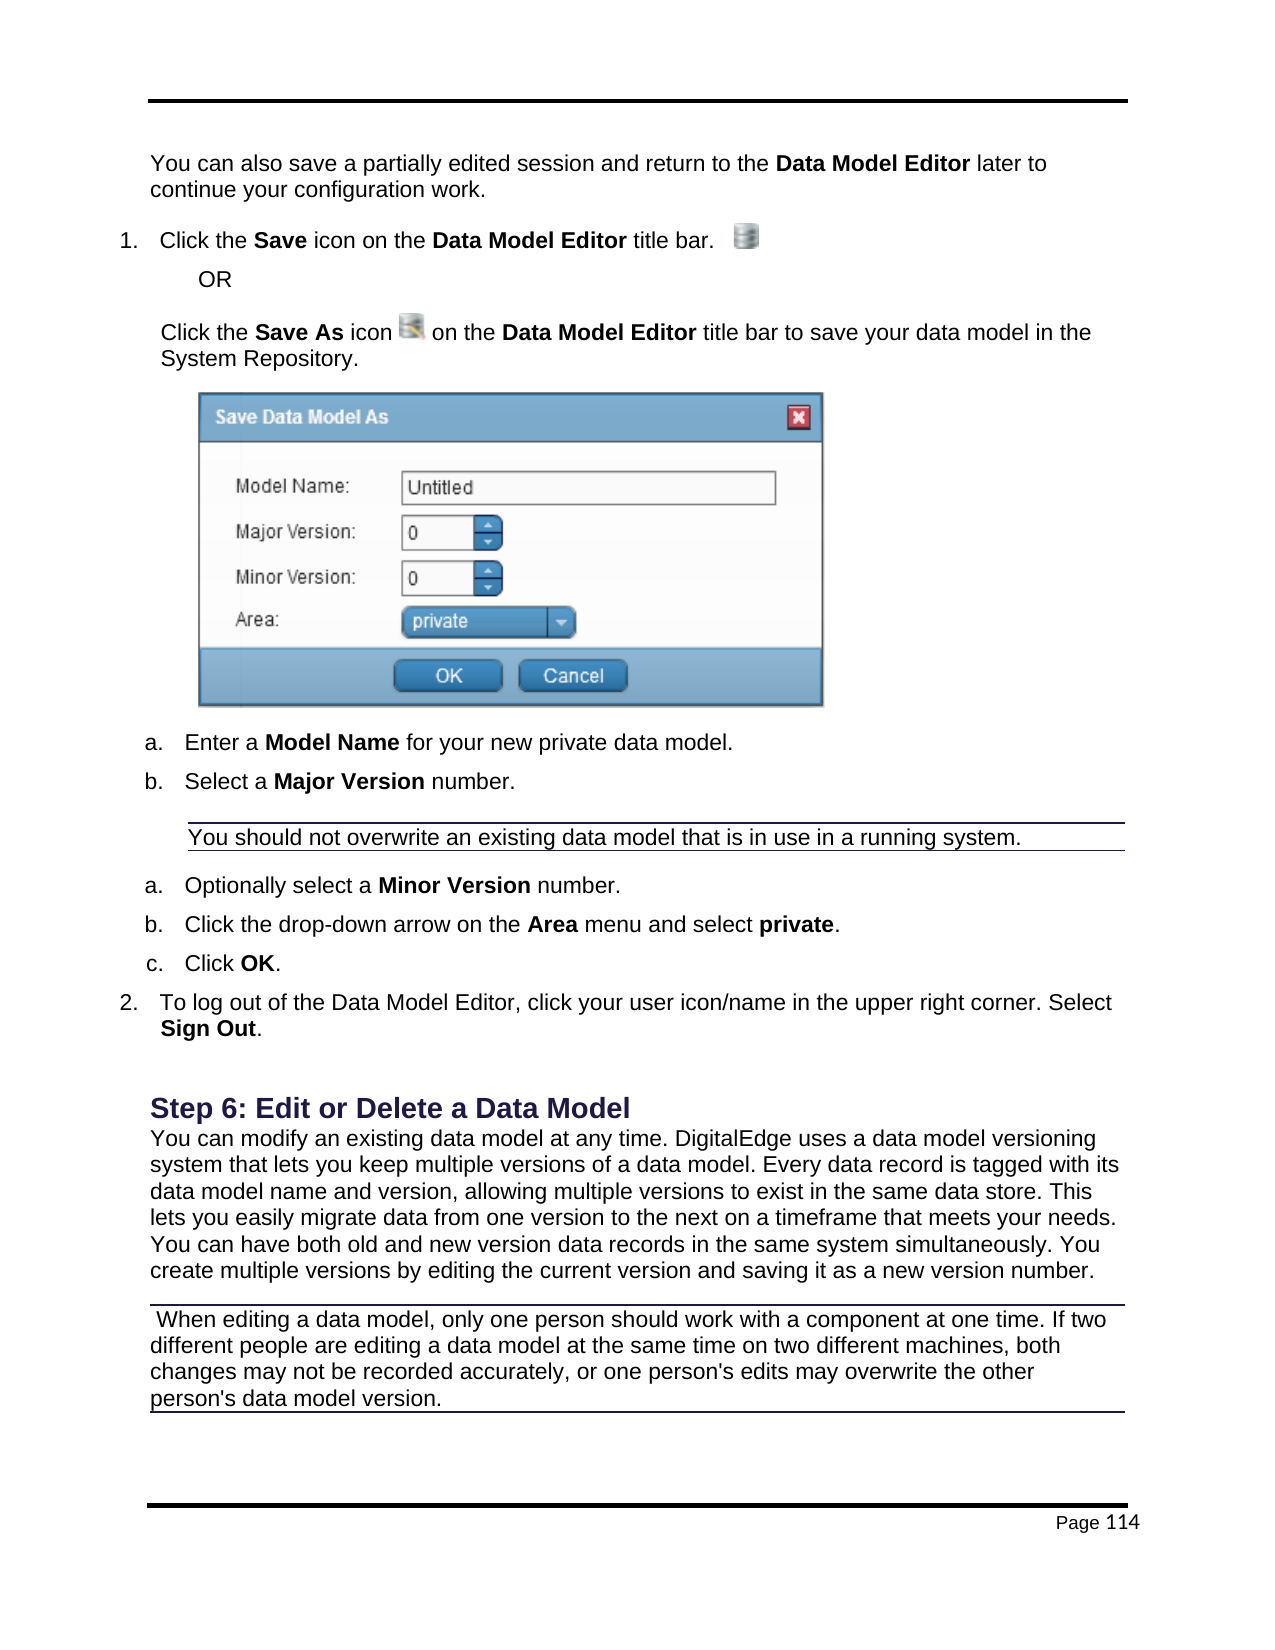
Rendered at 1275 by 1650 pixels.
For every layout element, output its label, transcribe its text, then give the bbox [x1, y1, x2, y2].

picture [398, 313, 426, 340]
list To log out of the Data Model Editor, click your user icon/name in the upper right corner. Select Sign Out. [138, 989, 1125, 1042]
list Optionally select a Minor Version number. [163, 872, 1125, 899]
picture [197, 392, 825, 708]
text Click the Save As icon on the Data Model Editor title bar to save your data model in the System Repository. [160, 313, 1125, 371]
list Click the Save icon on the Data Model Editor title bar. [138, 223, 1125, 253]
list Click the drop-down arrow on the Area menu and select private. [163, 911, 1125, 937]
text You can modify an existing data model at any time. DigitalEdge uses a data model versioning system that lets you keep multiple versions of a data model. Every data record is tagged with its data model name and version, allowing multiple versions to exist in the same data store. This lets you easily migrate data from one version to the next on a timeframe that meets your needs. You can have both old and new version data records in the same system simultaneously. You create multiple versions by editing the current version and saving it as a new version number. [150, 1125, 1125, 1283]
text You can also save a partially edited session and return to the Data Model Editor later to continue your configuration work. [150, 150, 1125, 203]
text You should not overwrite an existing data model that is in use in a running system. [187, 823, 1125, 851]
subtitle Step 6: Edit or Delete a Data Model [150, 1092, 1125, 1125]
list Select a Major Version number. [163, 768, 1125, 794]
text When editing a data model, only one person should work with a component at one time. If two different people are editing a data model at the same time on two different machines, both changes may not be recorded accurately, or one person's edits may overwrite the other person's data model version. [150, 1306, 1125, 1411]
text OR [198, 266, 1125, 292]
picture [733, 223, 759, 249]
list Enter a Model Name for your new private data model. [163, 729, 1125, 755]
list Click OK. [163, 950, 1125, 976]
